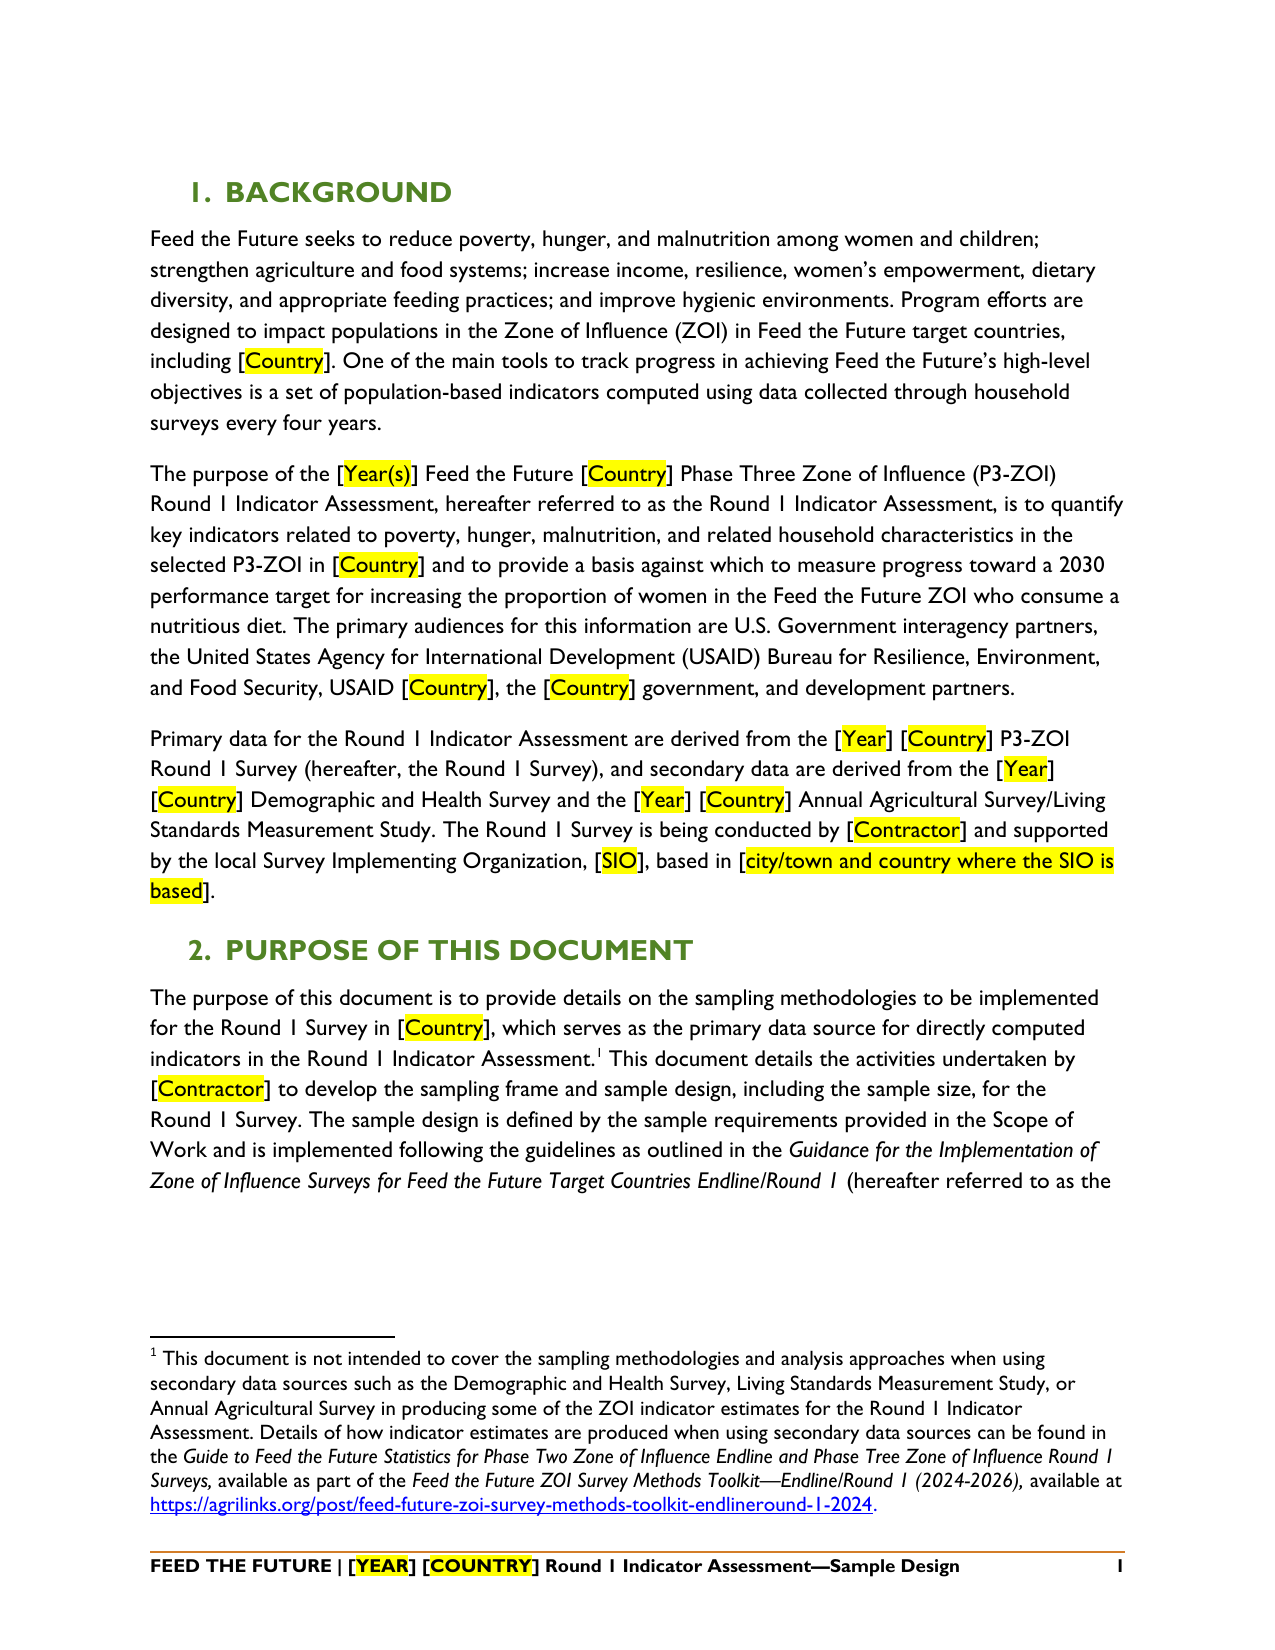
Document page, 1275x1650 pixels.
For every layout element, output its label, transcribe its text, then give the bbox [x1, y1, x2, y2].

text Primary data for the Round 1 Indicator Assessment are derived from the [Year] [Country] P3-ZOI Round 1 Survey (hereafter, the Round 1 Survey), and secondary data are derived from the [Year] [Country] Demographic and Health Survey and the [Year] [Country] Annual Agricultural Survey/Living Standards Measurement Study. The Round 1 Survey is being conducted by [Contractor] and supported by the local Survey Implementing Organization, [SIO], based in [city/town and country where the SIO is based]. [150, 725, 1125, 904]
text Feed the Future seeks to reduce poverty, hunger, and malnutrition among women and children; strengthen agriculture and food systems; increase income, resilience, women’s empowerment, dietary diversity, and appropriate feeding practices; and improve hygienic environments. Program efforts are designed to impact populations in the Zone of Influence (ZOI) in Feed the Future target countries, including [Country]. One of the main tools to track progress in achieving Feed the Future’s high-level objectives is a set of population-based indicators computed using data collected through household surveys every four years. [150, 226, 1125, 435]
text The purpose of the [Year(s)] Feed the Future [Country] Phase Three Zone of Influence (P3-ZOI) Round 1 Indicator Assessment, hereafter referred to as the Round 1 Indicator Assessment, is to quantify key indicators related to poverty, hunger, malnutrition, and related household characteristics in the selected P3-ZOI in [Country] and to provide a basis against which to measure progress toward a 2030 performance target for increasing the proportion of women in the Feed the Future ZOI who consume a nutritious diet. The primary audiences for this information are U.S. Government interagency partners, the United States Agency for International Development (USAID) Bureau for Resilience, Environment, and Food Security, USAID [Country], the [Country] government, and development partners. [150, 460, 1125, 700]
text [150, 984, 1125, 1193]
subtitle Background [187, 175, 1125, 209]
subtitle Purpose of this document [187, 933, 1125, 967]
